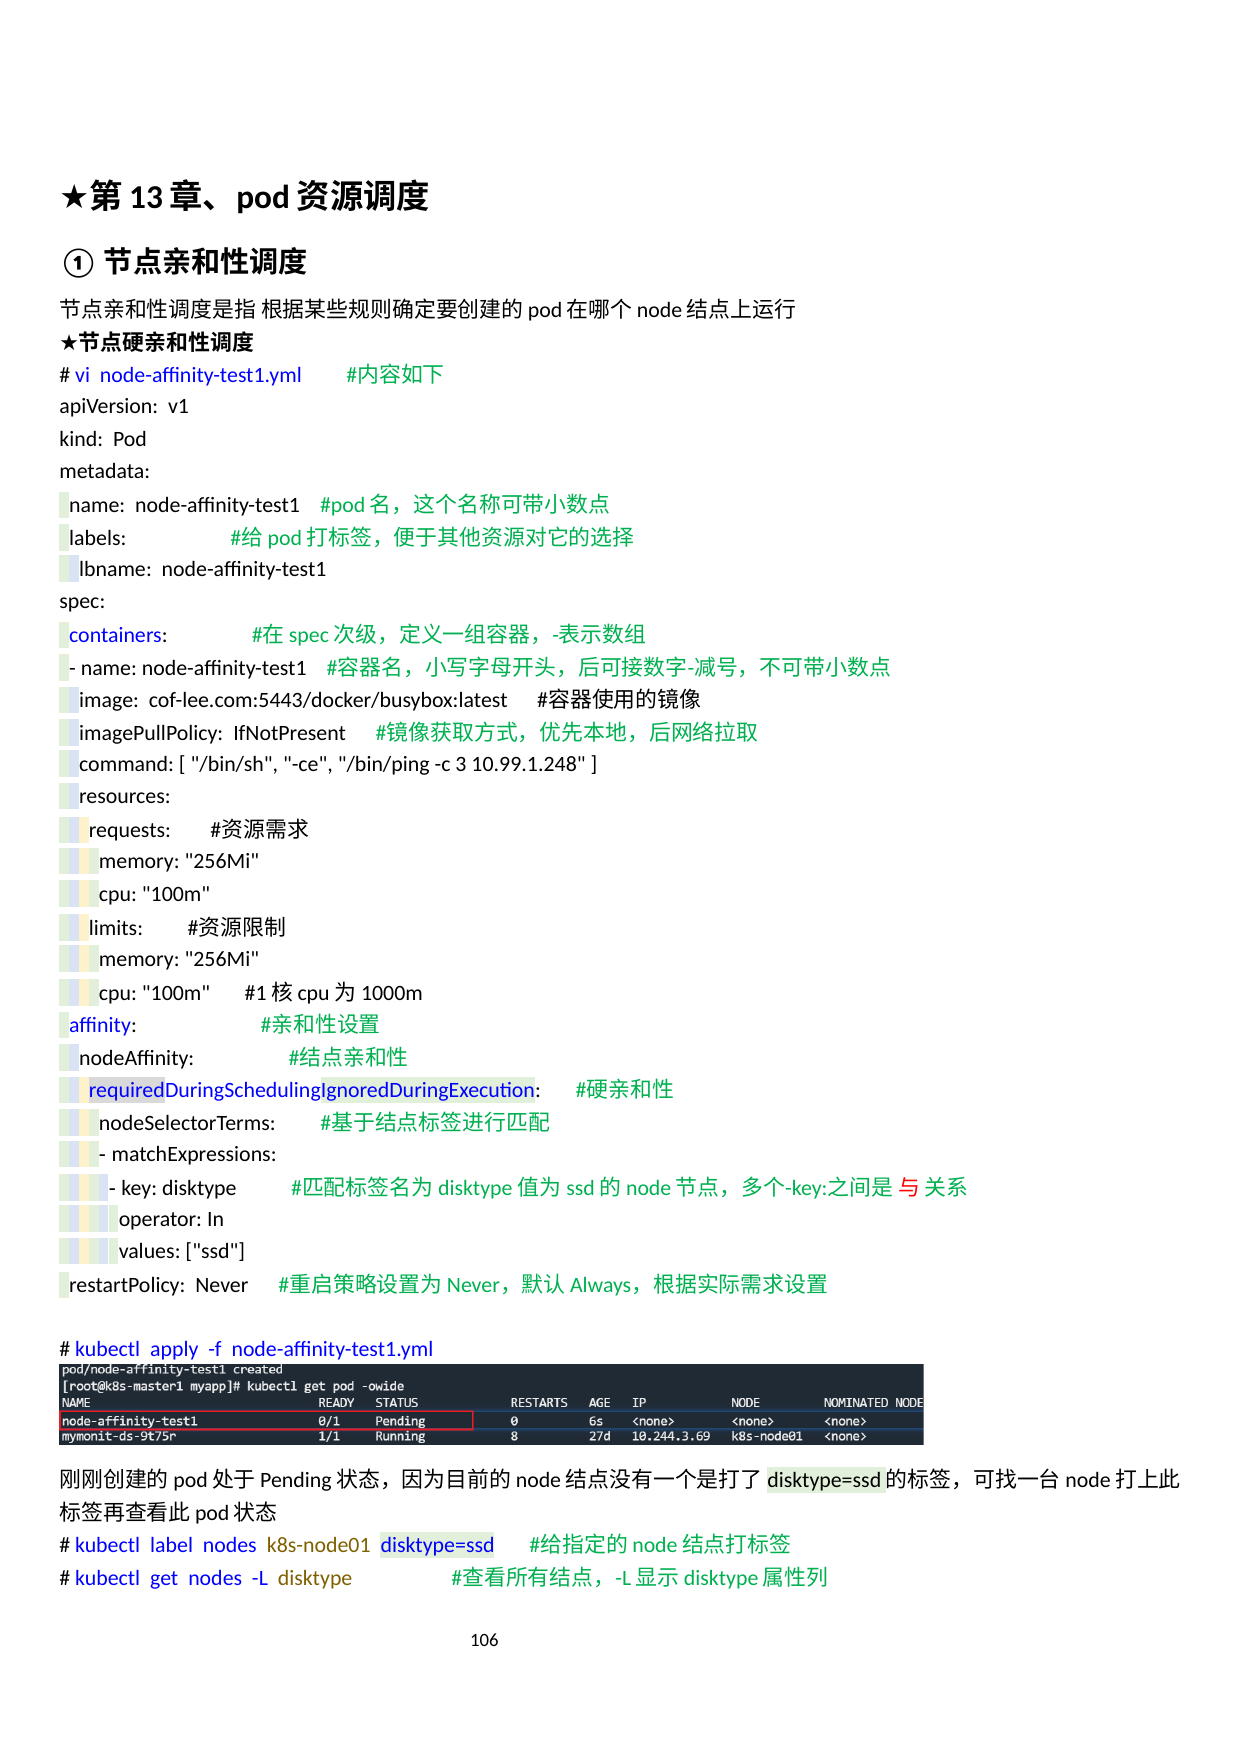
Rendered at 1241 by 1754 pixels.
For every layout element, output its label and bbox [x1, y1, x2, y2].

picture [59, 1364, 924, 1445]
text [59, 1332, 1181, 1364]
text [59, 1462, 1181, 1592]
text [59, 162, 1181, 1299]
